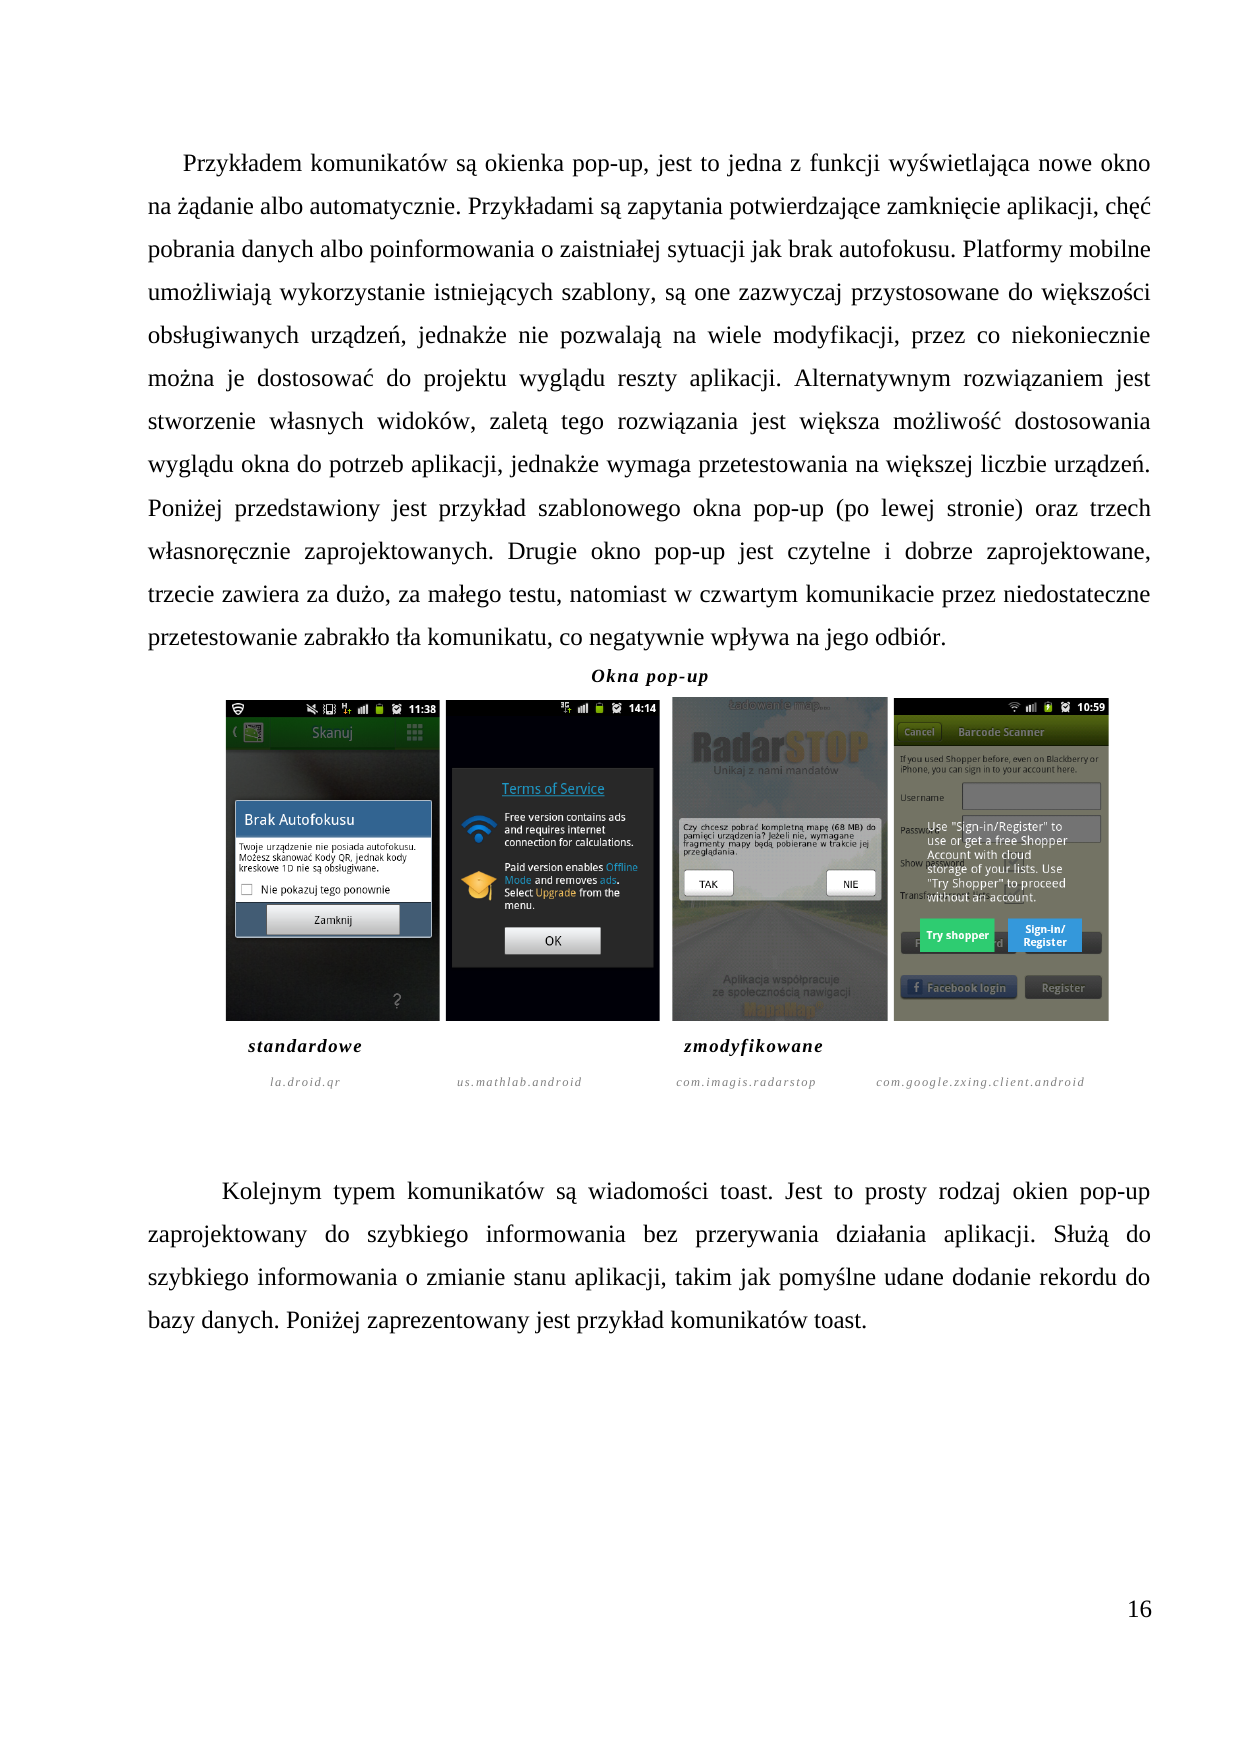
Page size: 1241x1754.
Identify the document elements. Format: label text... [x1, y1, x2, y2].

subtitle Okna pop-up [148, 665, 1152, 687]
picture [893, 698, 1109, 1021]
table_cell com.google.zxing.client.android [856, 1075, 1104, 1100]
table_header standardowe [207, 1035, 403, 1075]
picture [445, 700, 660, 1021]
picture [672, 697, 888, 1021]
text Przykładem komunikatów są okienka pop-up, jest to jedna z funkcji wyświetlająca nowe okno na żądanie albo automatycznie. Przykładami są zapytania potwierdzające zamknięcie aplikacji, chęć pobrania danych albo poinformowania o zaistniałej sytuacji jak brak autofokusu. Platformy mobilne umożliwiają wykorzystanie istniejących szablony, są one zazwyczaj przystosowane do większości obsługiwanych urządzeń, jednakże nie pozwalają na wiele modyfikacji, przez co niekoniecznie można je dostosować do projektu wyglądu reszty aplikacji. Alternatywnym rozwiązaniem jest stworzenie własnych widoków, zaletą tego rozwiązania jest większa możliwość dostosowania wyglądu okna do potrzeb aplikacji, jednakże wymaga przetestowania na większej liczbie urządzeń. Poniżej przedstawiony jest przykład szablonowego okna pop-up (po lewej stronie) oraz trzech własnoręcznie zaprojektowanych. Drugie okno pop-up jest czytelne i dobrze zaprojektowane, trzecie zawiera za dużo, za małego testu, natomiast w czwartym komunikacie przez niedostateczne przetestowanie zabrakło tła komunikatu, co negatywnie wpływa na jego odbiór. [148, 148, 1152, 651]
table_cell us.mathlab.android [403, 1075, 635, 1100]
table_header zmodyfikowane [403, 1035, 1104, 1075]
picture [225, 700, 440, 1021]
table_cell com.imagis.radarstop [635, 1075, 856, 1100]
text Kolejnym typem komunikatów są wiadomości toast. Jest to prosty rodzaj okien pop-up zaprojektowany do szybkiego informowania bez przerywania działania aplikacji. Służą do szybkiego informowania o zmianie stanu aplikacji, takim jak pomyślne udane dodanie rekordu do bazy danych. Poniżej zaprezentowany jest przykład komunikatów toast. [148, 1176, 1152, 1334]
table_cell la.droid.qr [207, 1075, 403, 1100]
